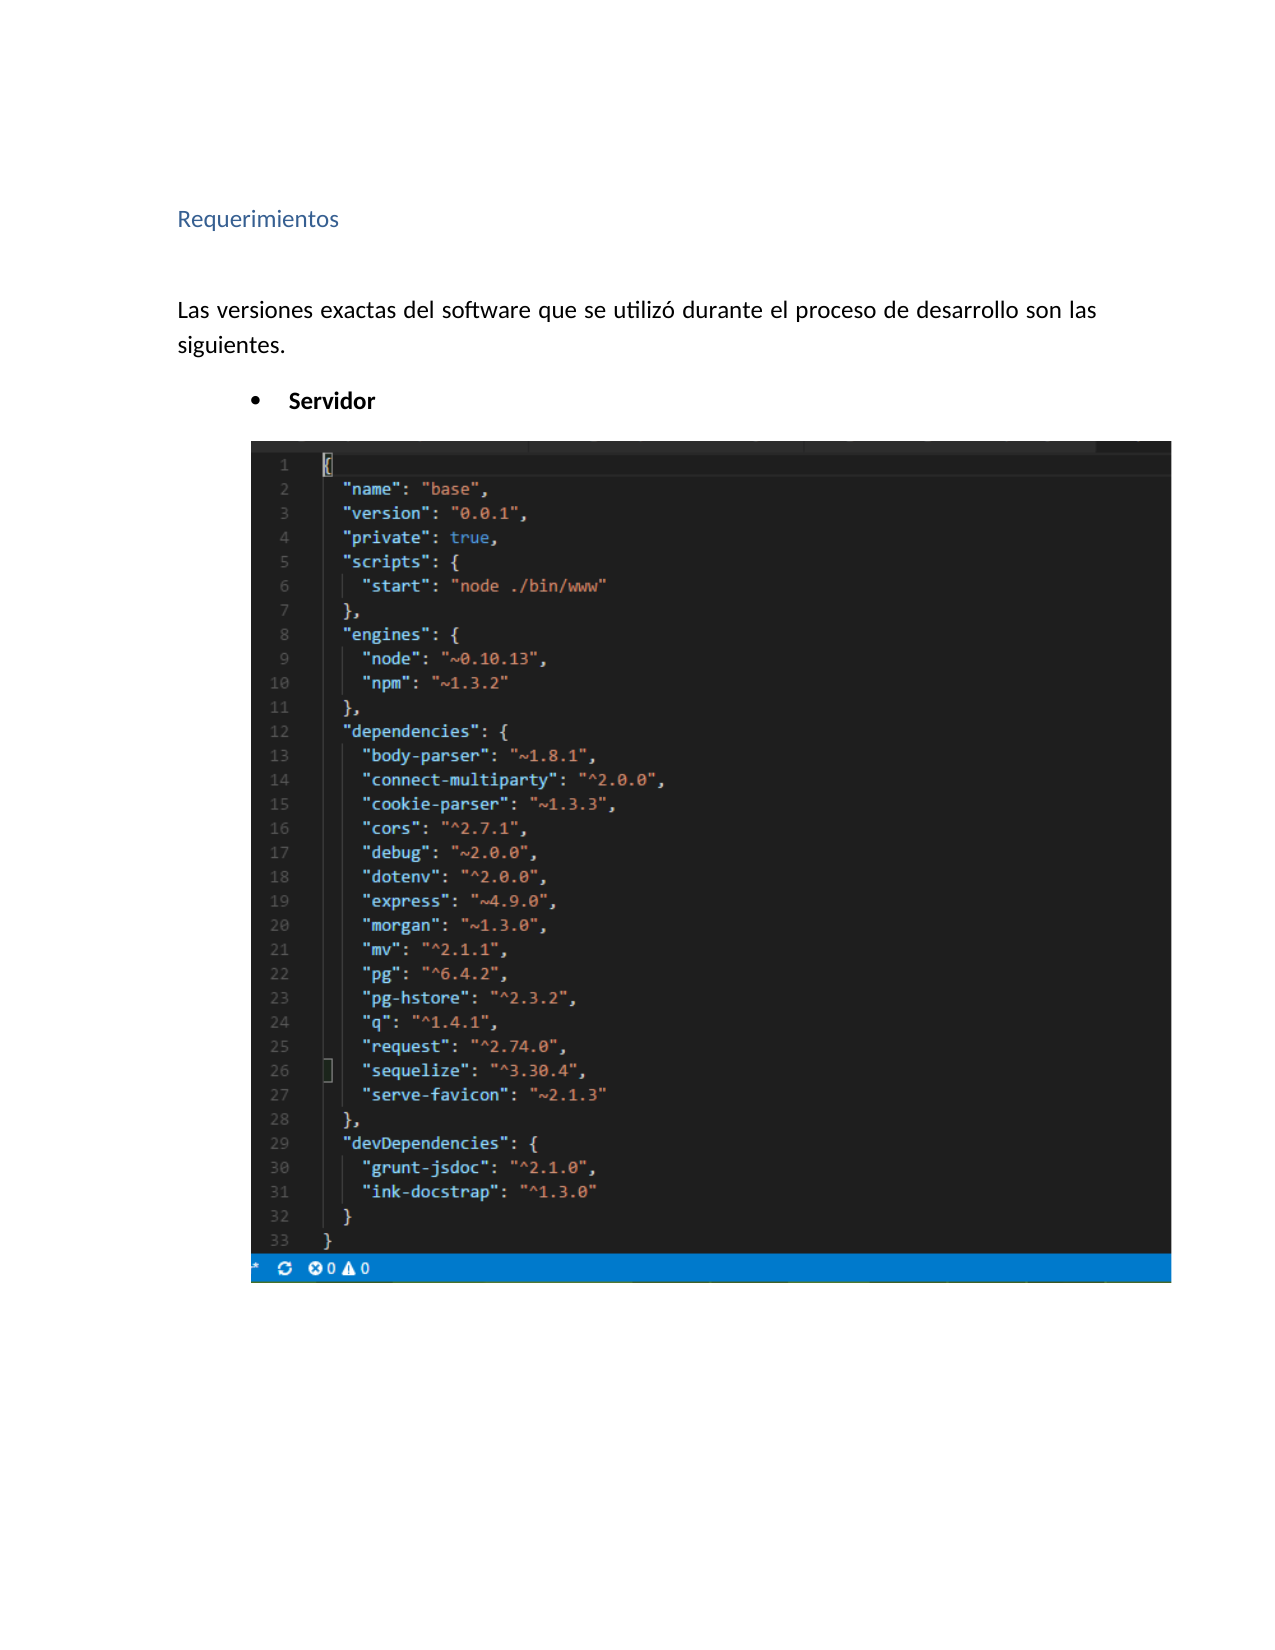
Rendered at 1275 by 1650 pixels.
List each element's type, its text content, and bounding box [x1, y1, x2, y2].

list Servidor [251, 385, 1098, 416]
text Las versiones exactas del software que se utilizó durante el proceso de desarrollo son las siguientes. [177, 294, 1098, 360]
subtitle Requerimientos [177, 203, 1098, 234]
picture [251, 441, 1172, 1283]
